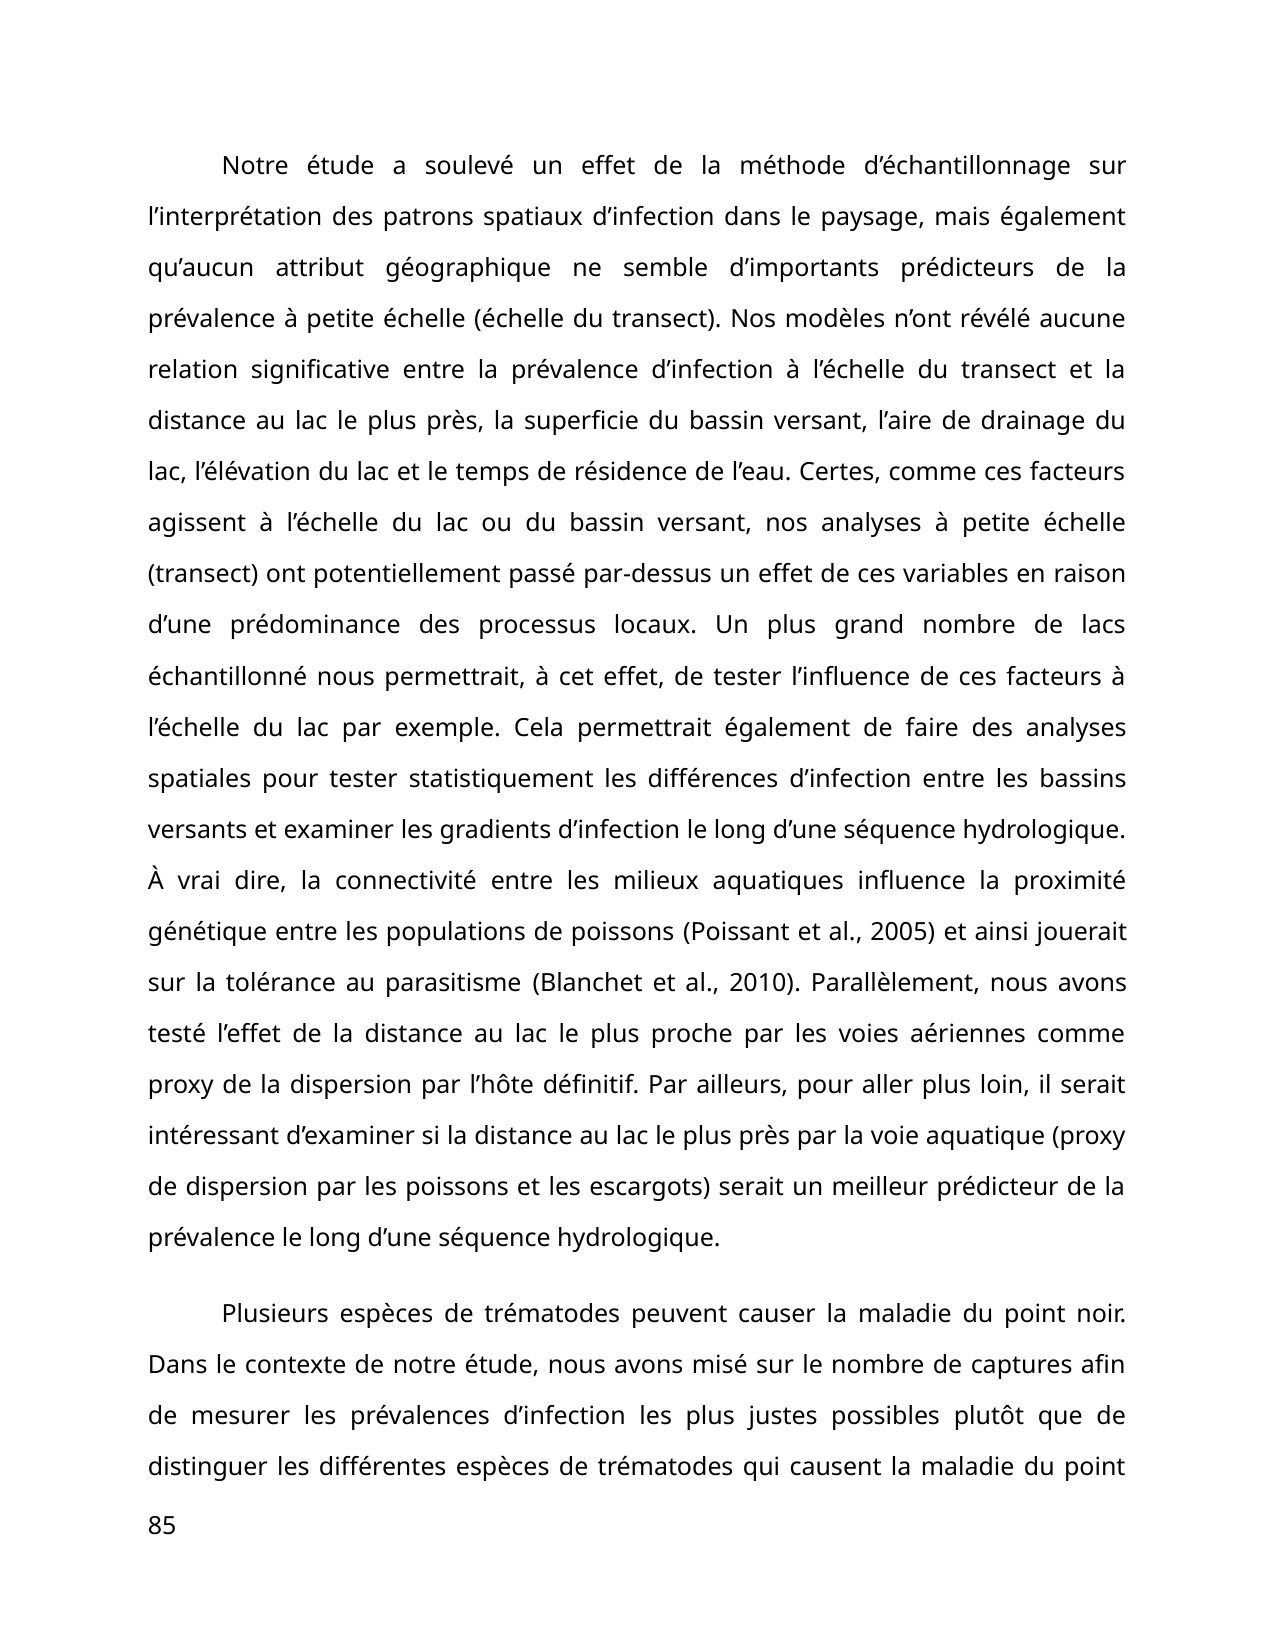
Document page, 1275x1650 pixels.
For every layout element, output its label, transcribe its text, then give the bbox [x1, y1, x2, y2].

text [148, 1296, 1127, 1483]
text Notre étude a soulevé un effet de la méthode d’échantillonnage sur l’interprétation des patrons spatiaux d’infection dans le paysage, mais également qu’aucun attribut géographique ne semble d’importants prédicteurs de la prévalence à petite échelle (échelle du transect). Nos modèles n’ont révélé aucune relation significative entre la prévalence d’infection à l’échelle du transect et la distance au lac le plus près, la superficie du bassin versant, l’aire de drainage du lac, l’élévation du lac et le temps de résidence de l’eau. Certes, comme ces facteurs agissent à l’échelle du lac ou du bassin versant, nos analyses à petite échelle (transect) ont potentiellement passé par-dessus un effet de ces variables en raison d’une prédominance des processus locaux. Un plus grand nombre de lacs échantillonné nous permettrait, à cet effet, de tester l’influence de ces facteurs à l’échelle du lac par exemple. Cela permettrait également de faire des analyses spatiales pour tester statistiquement les différences d’infection entre les bassins versants et examiner les gradients d’infection le long d’une séquence hydrologique. À vrai dire, la connectivité entre les milieux aquatiques influence la proximité génétique entre les populations de poissons (Poissant et al., 2005) et ainsi jouerait sur la tolérance au parasitisme (Blanchet et al., 2010). Parallèlement, nous avons testé l’effet de la distance au lac le plus proche par les voies aériennes comme proxy de la dispersion par l’hôte définitif. Par ailleurs, pour aller plus loin, il serait intéressant d’examiner si la distance au lac le plus près par la voie aquatique (proxy de dispersion par les poissons et les escargots) serait un meilleur prédicteur de la prévalence le long d’une séquence hydrologique. [148, 148, 1127, 1254]
